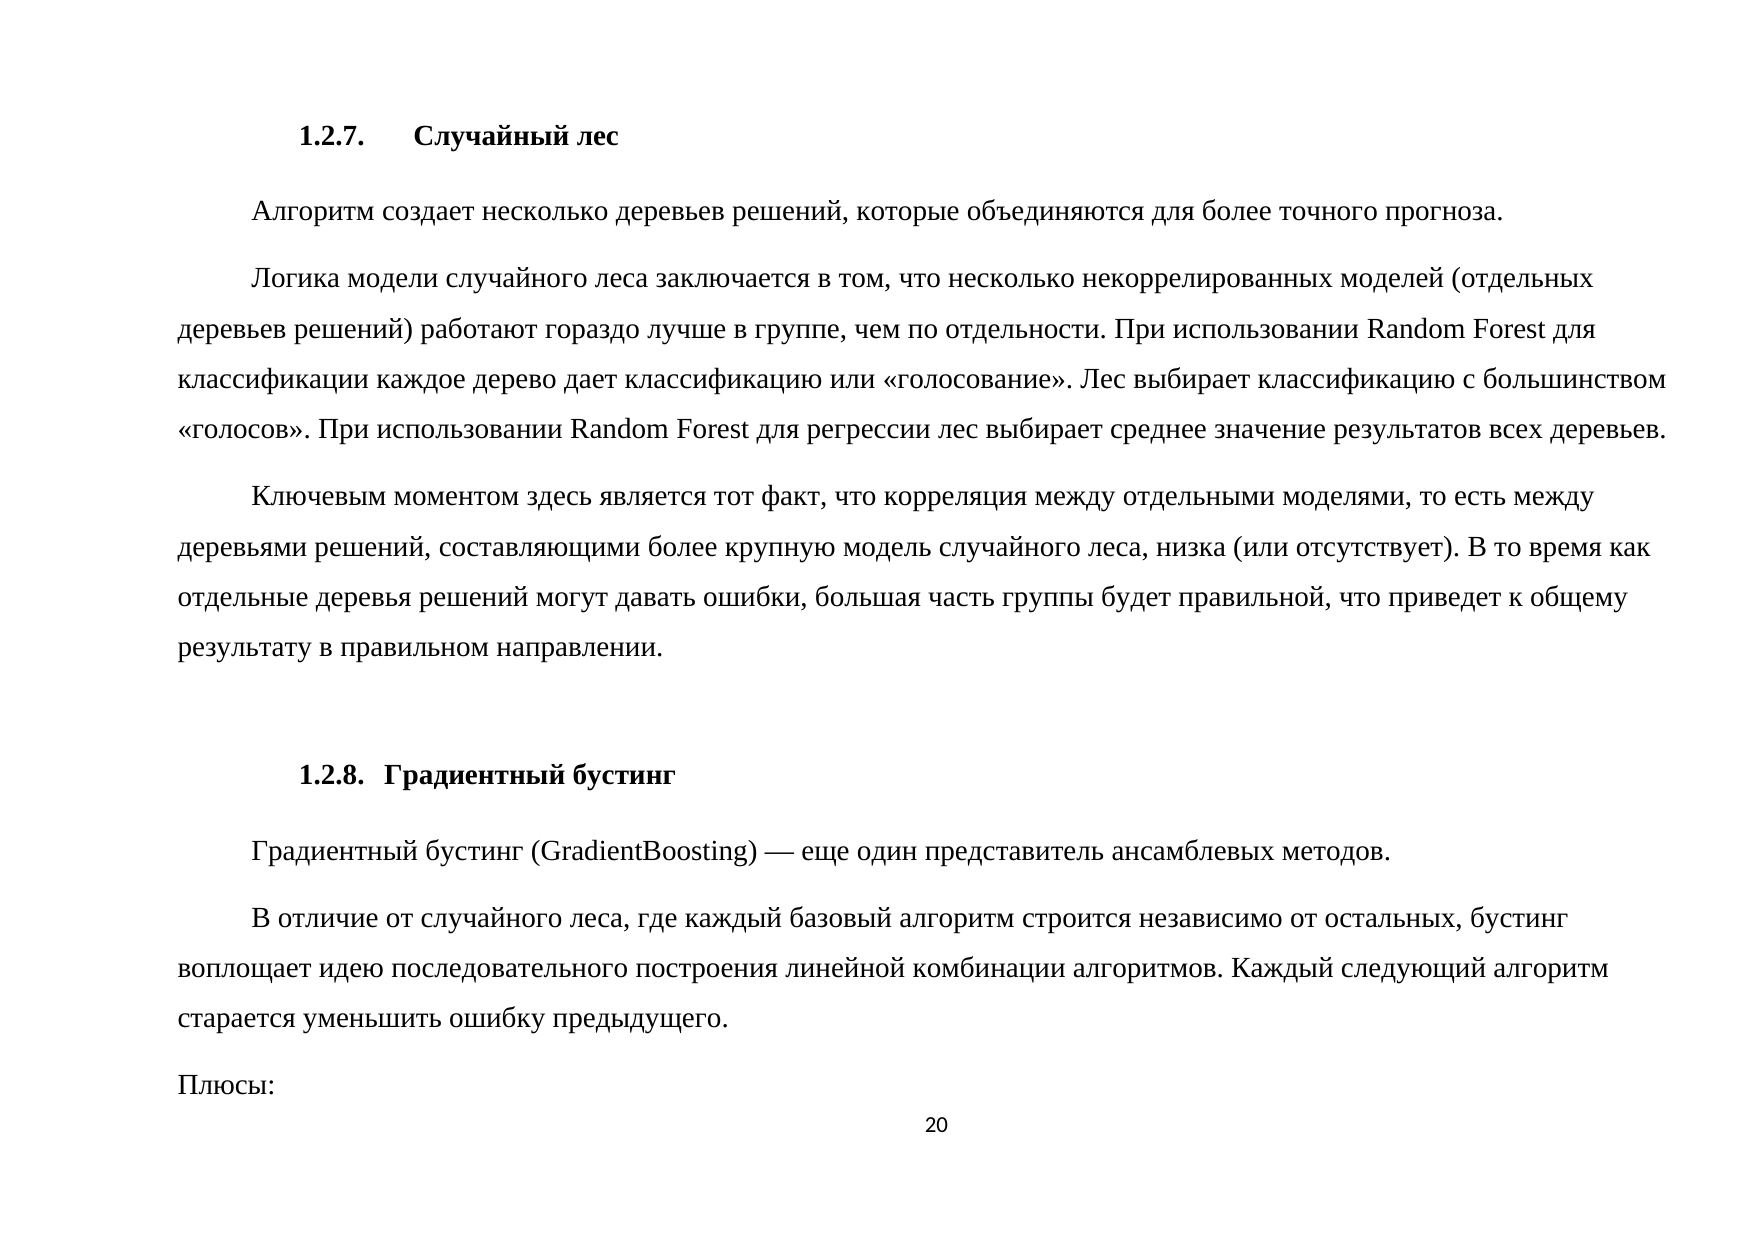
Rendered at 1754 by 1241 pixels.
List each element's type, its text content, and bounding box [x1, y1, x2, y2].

text Случайный лес [364, 118, 1695, 152]
text Логика модели случайного леса заключается в том, что несколько некоррелированных моделей (отдельных деревьев решений) работают гораздо лучше в группе, чем по отдельности. При использовании Random Forest для классификации каждое дерево дает классификацию или «голосование». Лес выбирает классификацию с большинством «голосов». При использовании Random Forest для регрессии лес выбирает среднее значение результатов всех деревьев. [177, 260, 1695, 445]
text Плюсы: [177, 1067, 1695, 1101]
text Градиентный бустинг [364, 757, 1695, 791]
text Ключевым моментом здесь является тот факт, что корреляция между отдельными моделями, то есть между деревьями решений, составляющими более крупную модель случайного леса, низка (или отсутствует). В то время как отдельные деревья решений могут давать ошибки, большая часть группы будет правильной, что приведет к общему результату в правильном направлении. [177, 478, 1695, 663]
text В отличие от случайного леса, где каждый базовый алгоритм строится независимо от остальных, бустинг воплощает идею последовательного построения линейной комбинации алгоритмов. Каждый следующий алгоритм старается уменьшить ошибку предыдущего. [177, 900, 1695, 1034]
text Алгоритм создает несколько деревьев решений, которые объединяются для более точного прогноза. [177, 193, 1695, 227]
text Градиентный бустинг (GradientBoosting) — еще один представитель ансамблевых методов. [177, 833, 1695, 866]
